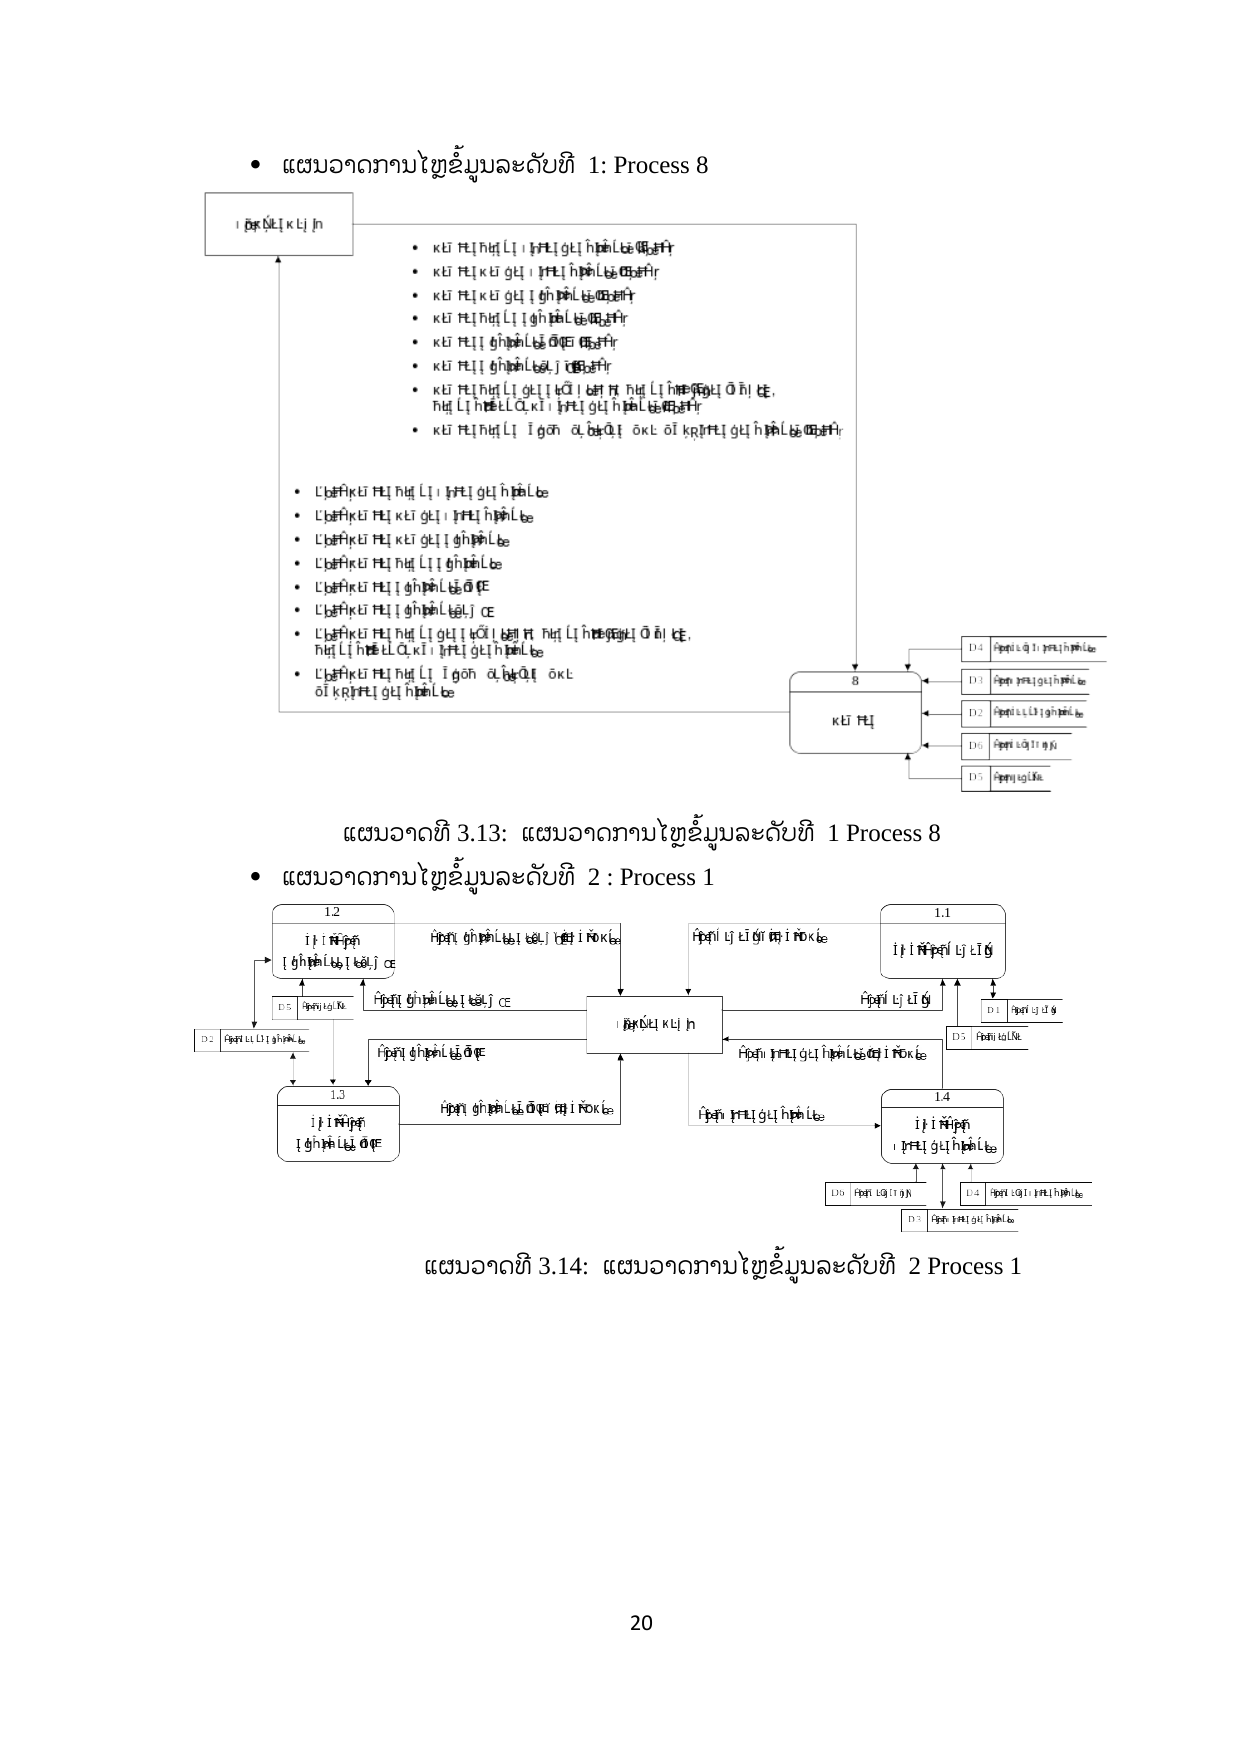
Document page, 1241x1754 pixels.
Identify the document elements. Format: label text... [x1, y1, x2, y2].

text ແຜນວາດທີ 3.13: ແຜນວາດການໄຫຼຂໍ້ມູນລະດັບທີ 1 Process 8 [192, 818, 1090, 847]
list ແຜນວາດການໄຫຼຂໍ້ມູນລະດັບທີ 1: Process 8 [251, 150, 1090, 179]
list ແຜນວາດການໄຫຼຂໍ້ມູນລະດັບທີ 2 : Process 1 [251, 862, 1090, 890]
list ແຜນວາດທີ 3.14: ແຜນວາດການໄຫຼຂໍ້ມູນລະດັບທີ 2 Process 1 [281, 1251, 1090, 1279]
